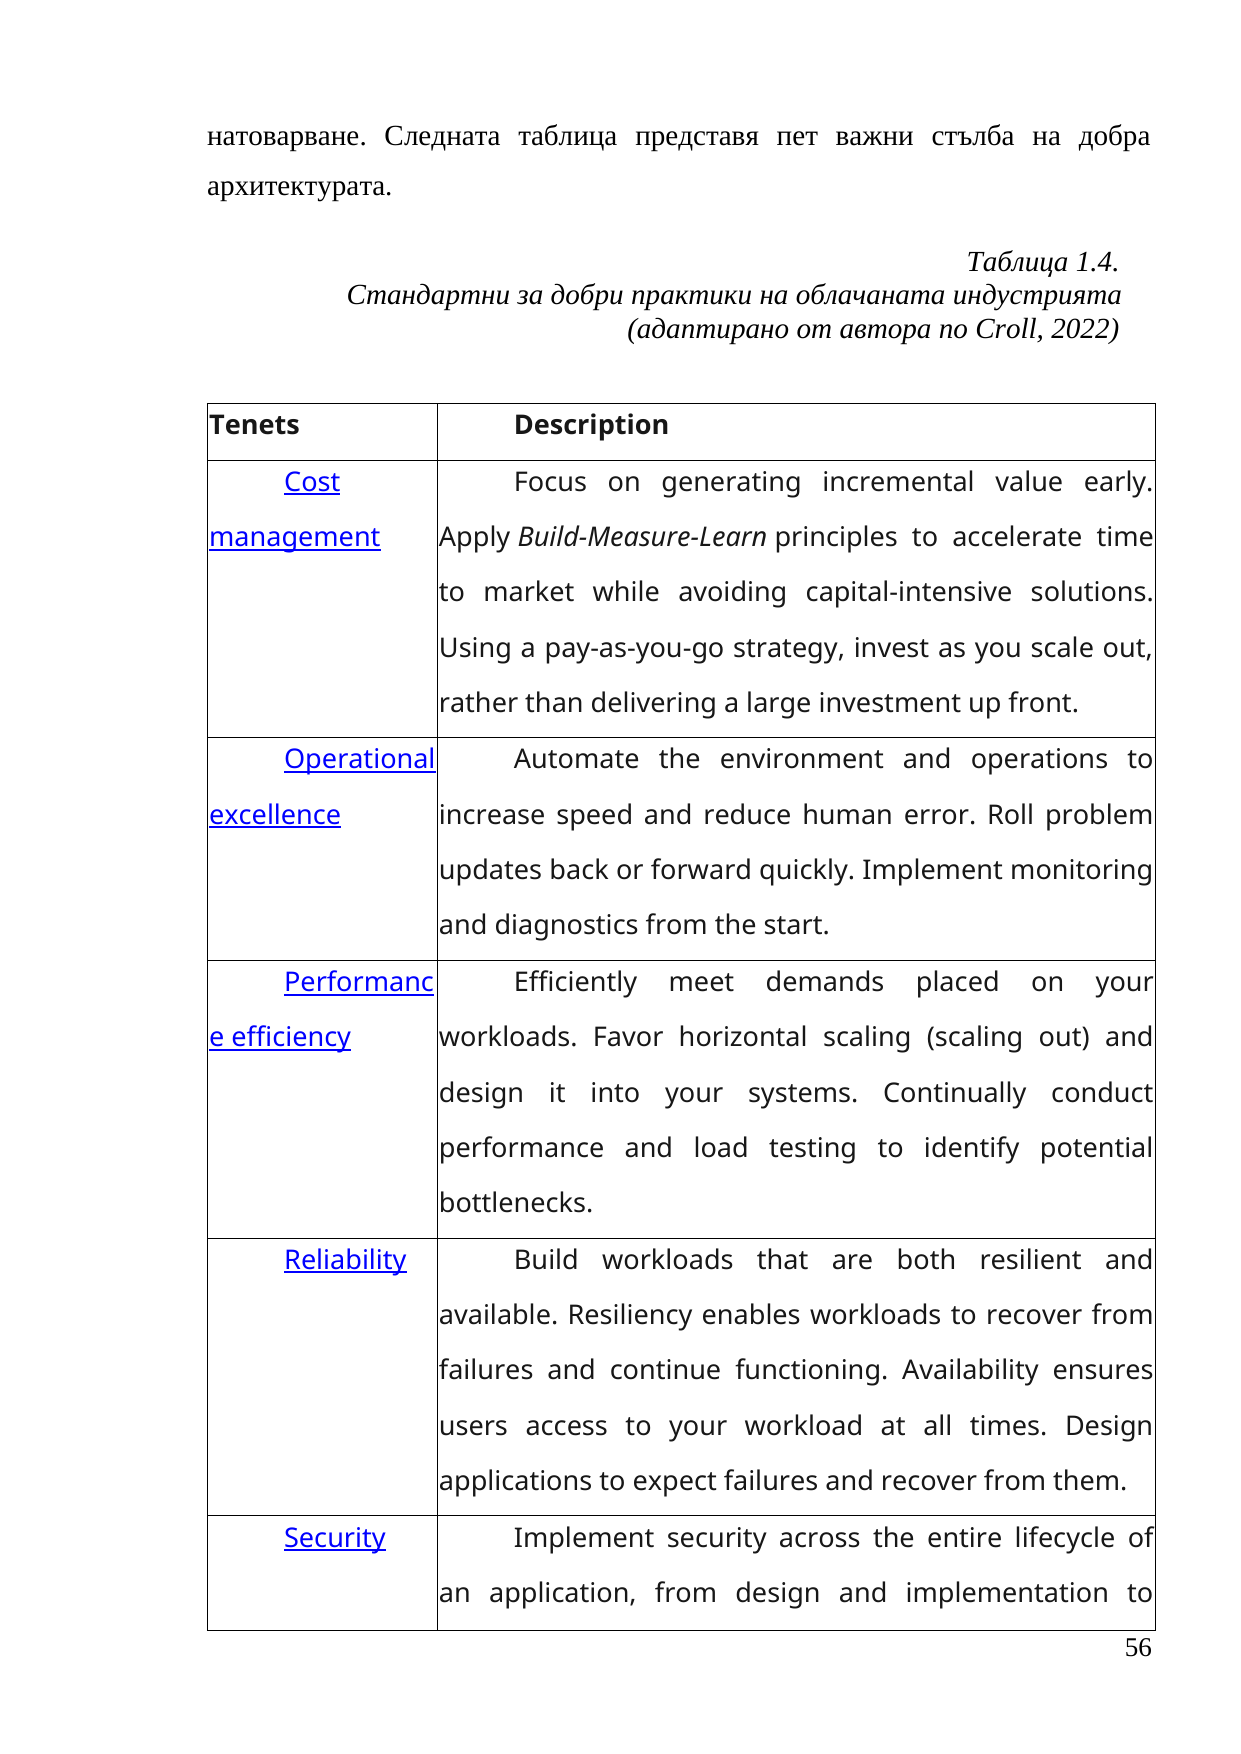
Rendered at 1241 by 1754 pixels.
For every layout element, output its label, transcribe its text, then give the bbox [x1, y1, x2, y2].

table_header Tenets [208, 404, 437, 459]
title Таблица 1.4. Стандартни за добри практики на облачаната индустрията (адаптирано от автора по Croll, 2022) [266, 244, 1122, 344]
table_cell Operational excellence [208, 738, 437, 960]
table_cell Efficiently meet demands placed on your workloads. Favor horizontal scaling (scaling out) and design it into your systems. Continually conduct performance and load testing to identify potential bottlenecks. [438, 961, 1155, 1238]
table_cell Build workloads that are both resilient and available. Resiliency enables workloads to recover from failures and continue functioning. Availability ensures users access to your workload at all times. Design applications to expect failures and recover from them. [438, 1239, 1155, 1515]
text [207, 118, 1152, 202]
table_cell Reliability [208, 1239, 437, 1515]
table_cell Security [208, 1516, 437, 1630]
table_header Description [438, 404, 1155, 459]
table_cell Focus on generating incremental value early. Apply Build-Measure-Learn principles to accelerate time to market while avoiding capital-intensive solutions. Using a pay-as-you-go strategy, invest as you scale out, rather than delivering a large investment up front. [438, 461, 1155, 737]
table_cell Cost management [208, 461, 437, 737]
table_cell Performance efficiency [208, 961, 437, 1238]
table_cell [438, 1516, 1155, 1630]
table_cell Automate the environment and operations to increase speed and reduce human error. Roll problem updates back or forward quickly. Implement monitoring and diagnostics from the start. [438, 738, 1155, 960]
